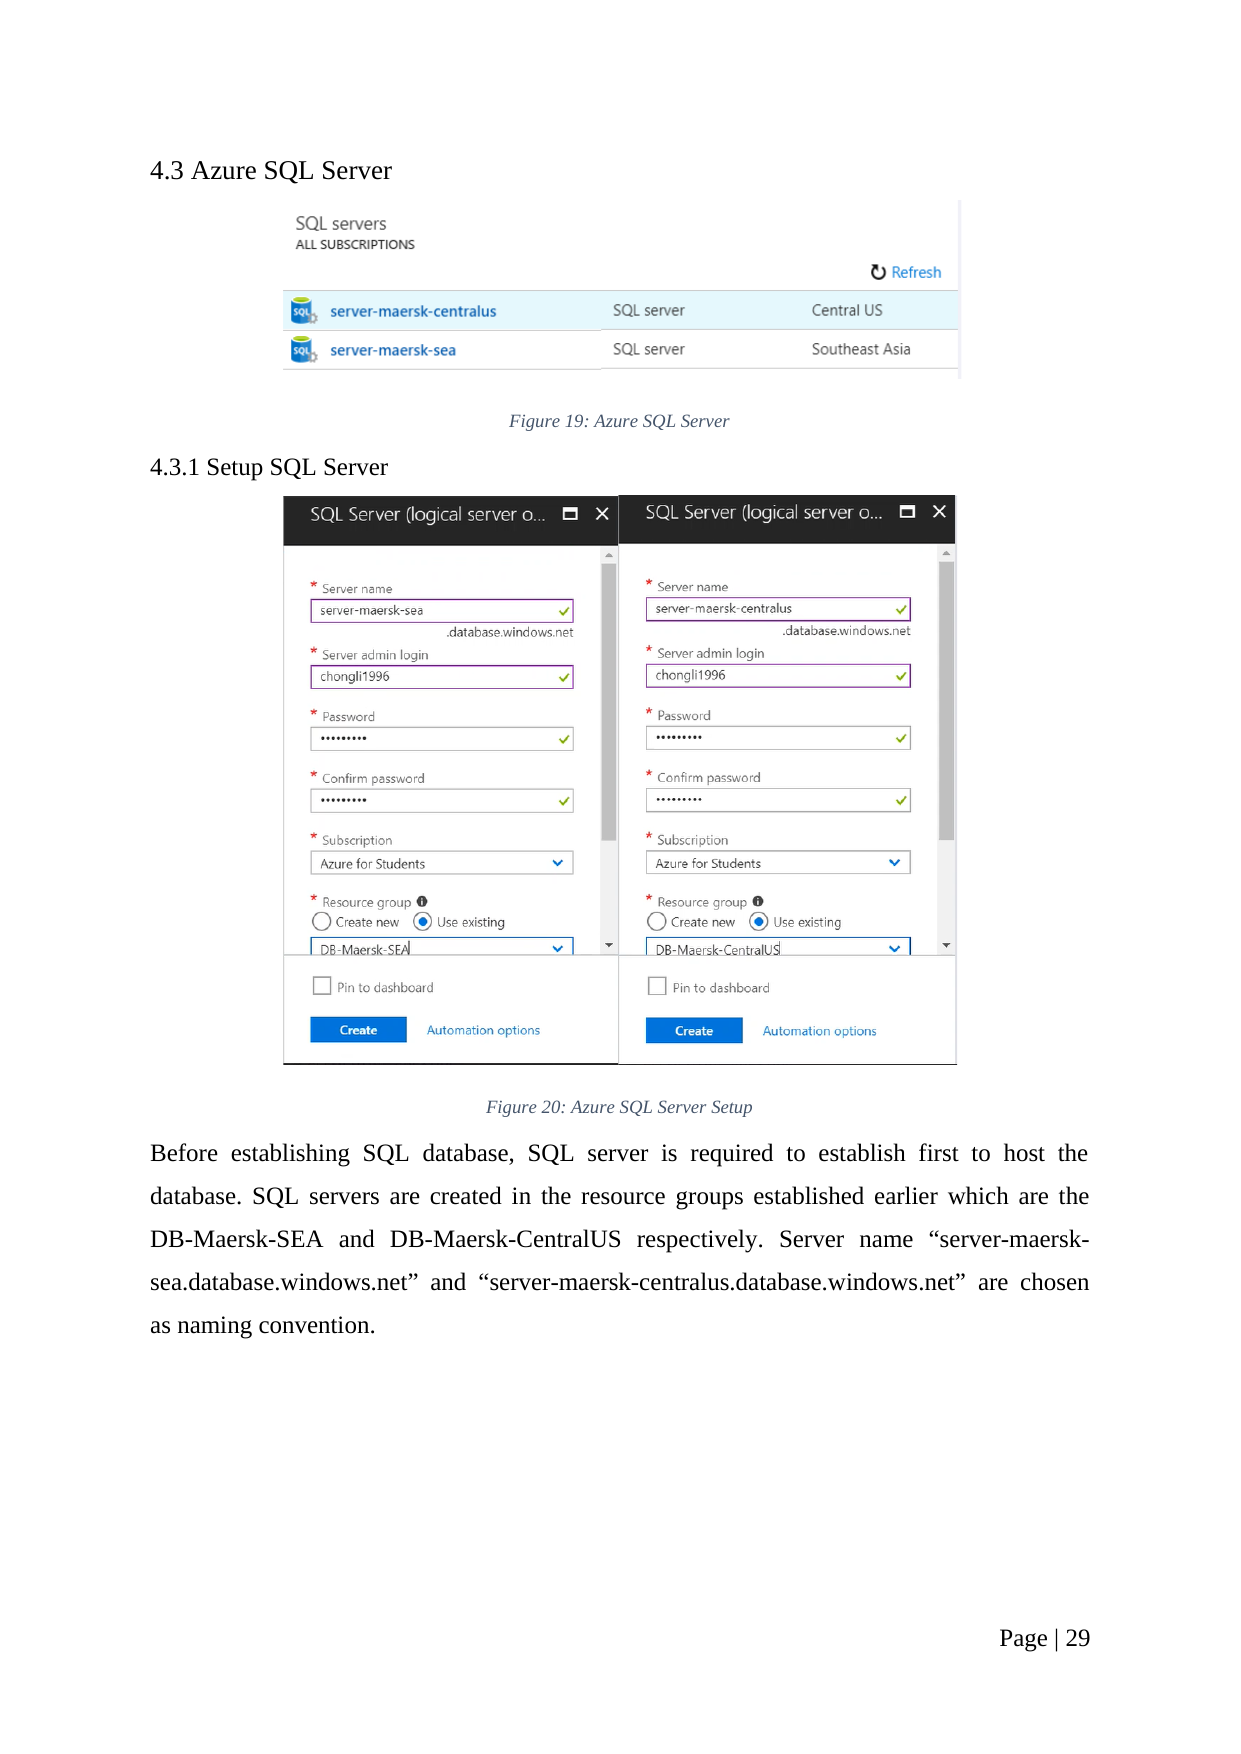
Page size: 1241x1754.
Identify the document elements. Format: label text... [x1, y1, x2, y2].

picture [278, 200, 962, 379]
text Figure 20: Azure SQL Server Setup [150, 1096, 1090, 1117]
text Before establishing SQL database, SQL server is required to establish first to host the database. SQL servers are created in the resource groups established earlier which are the DB-Maersk-SEA and DB-Maersk-CentralUS respectively. Server name “server-maersk-sea.database.windows.net” and “server-maersk-centralus.database.windows.net” are chosen as naming convention. [150, 1138, 1090, 1339]
text Figure 19: Azure SQL Server [150, 410, 1090, 431]
picture [283, 495, 958, 1065]
subtitle 4.3.1 Setup SQL Server [150, 452, 1090, 481]
subtitle 4.3 Azure SQL Server [150, 154, 1090, 185]
